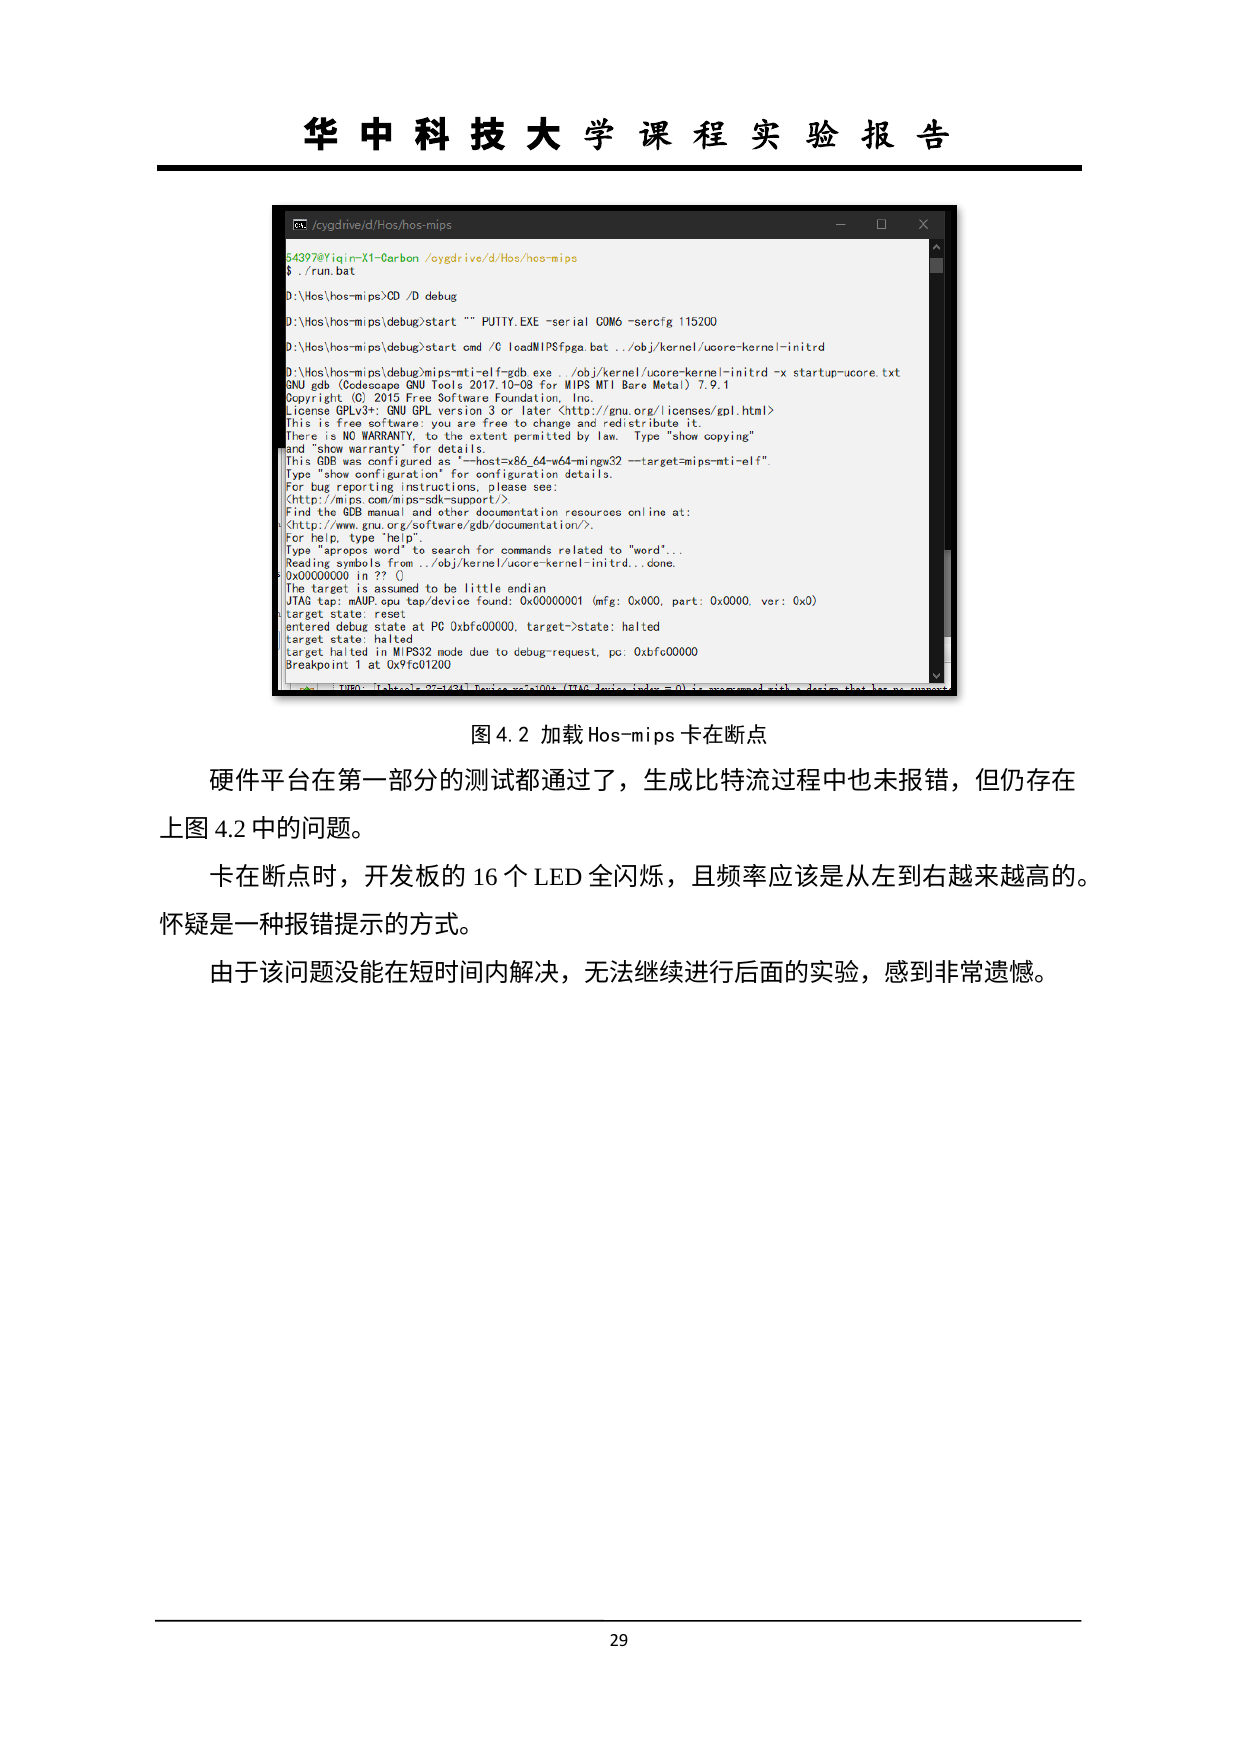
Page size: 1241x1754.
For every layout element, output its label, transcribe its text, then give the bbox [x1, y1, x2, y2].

text 图4.2 加载Hos-mips卡在断点 [159, 721, 1078, 746]
picture [278, 211, 951, 690]
text 由于该问题没能在短时间内解决，无法继续进行后面的实验，感到非常遗憾。 [159, 946, 1078, 994]
text 硬件平台在第一部分的测试都通过了，生成比特流过程中也未报错，但仍存在上图4.2中的问题。 [159, 755, 1078, 851]
text 卡在断点时，开发板的16个LED全闪烁，且频率应该是从左到右越来越高的。怀疑是一种报错提示的方式。 [159, 851, 1078, 946]
